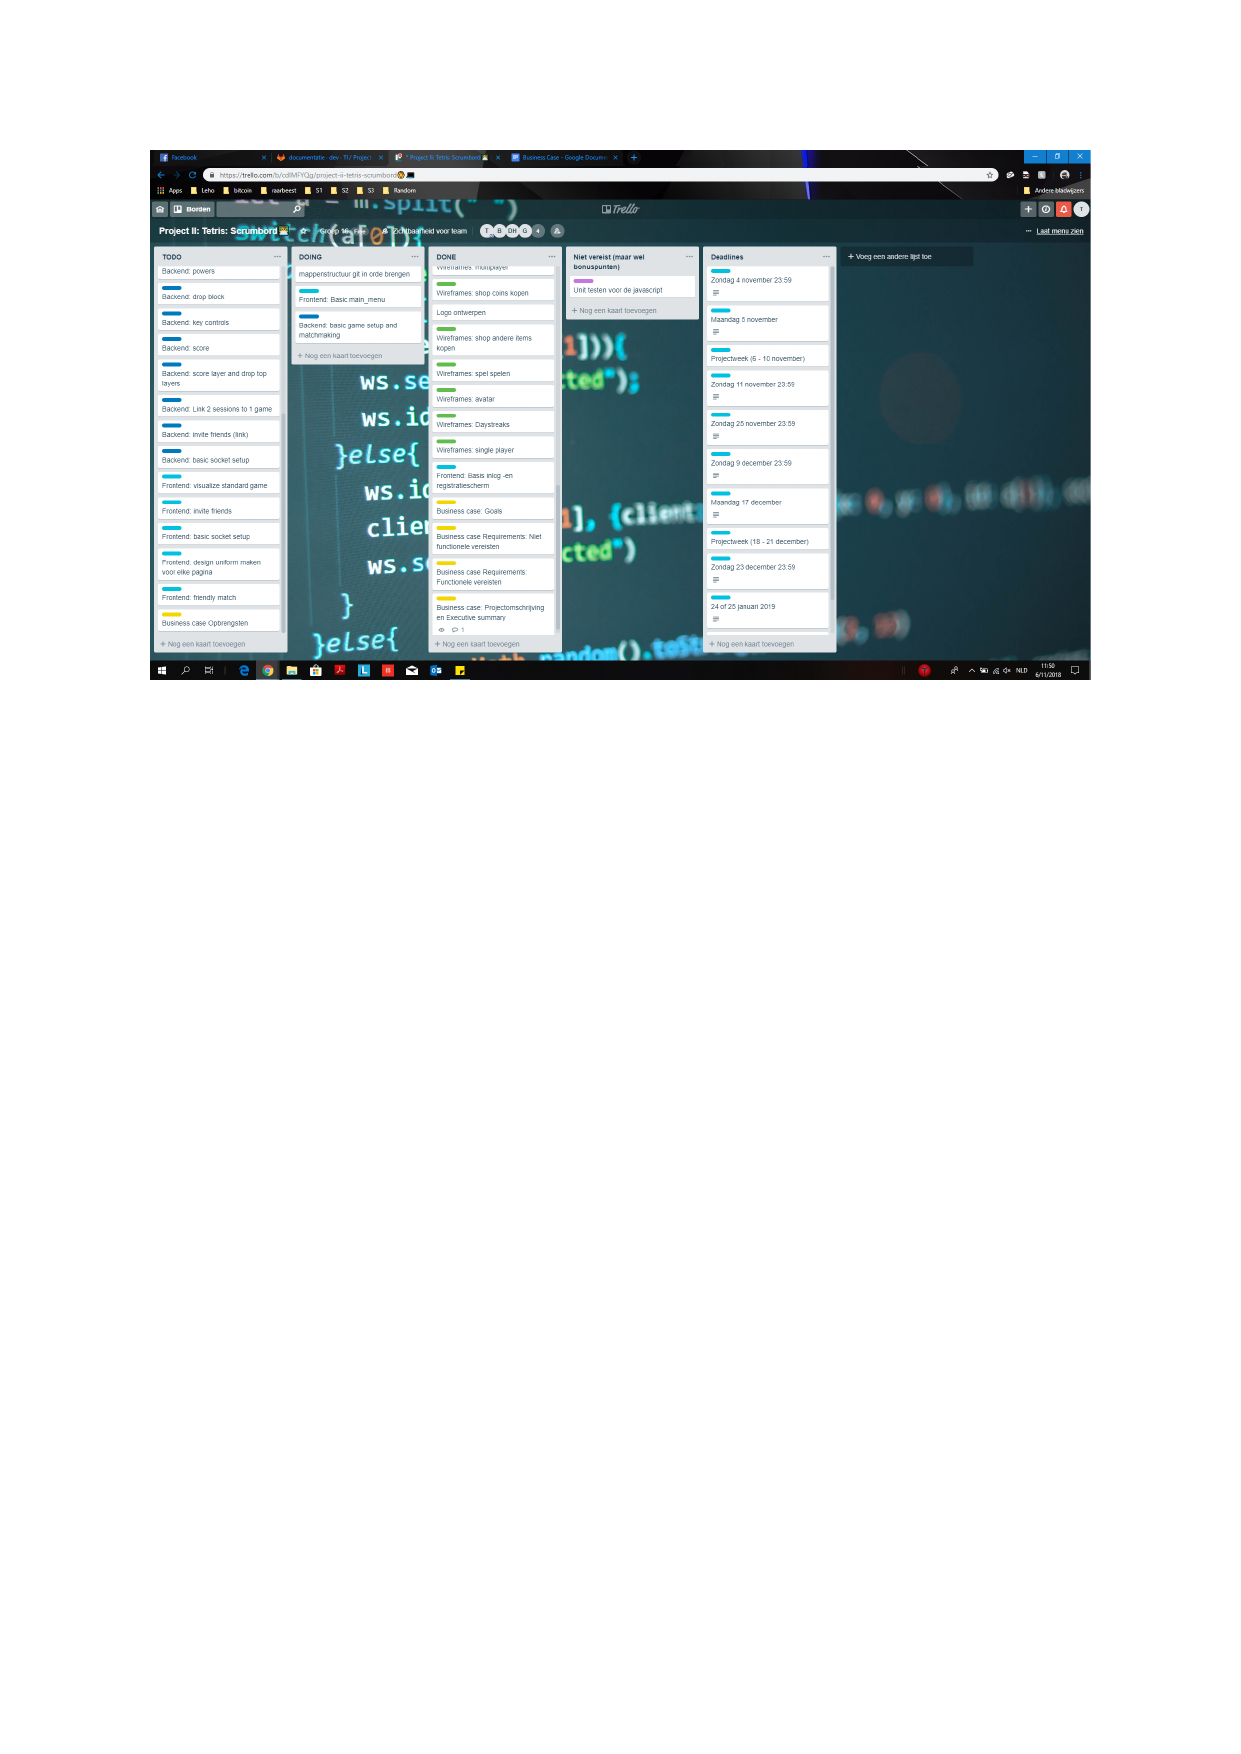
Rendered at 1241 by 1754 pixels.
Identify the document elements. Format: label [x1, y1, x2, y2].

picture [150, 150, 1091, 680]
